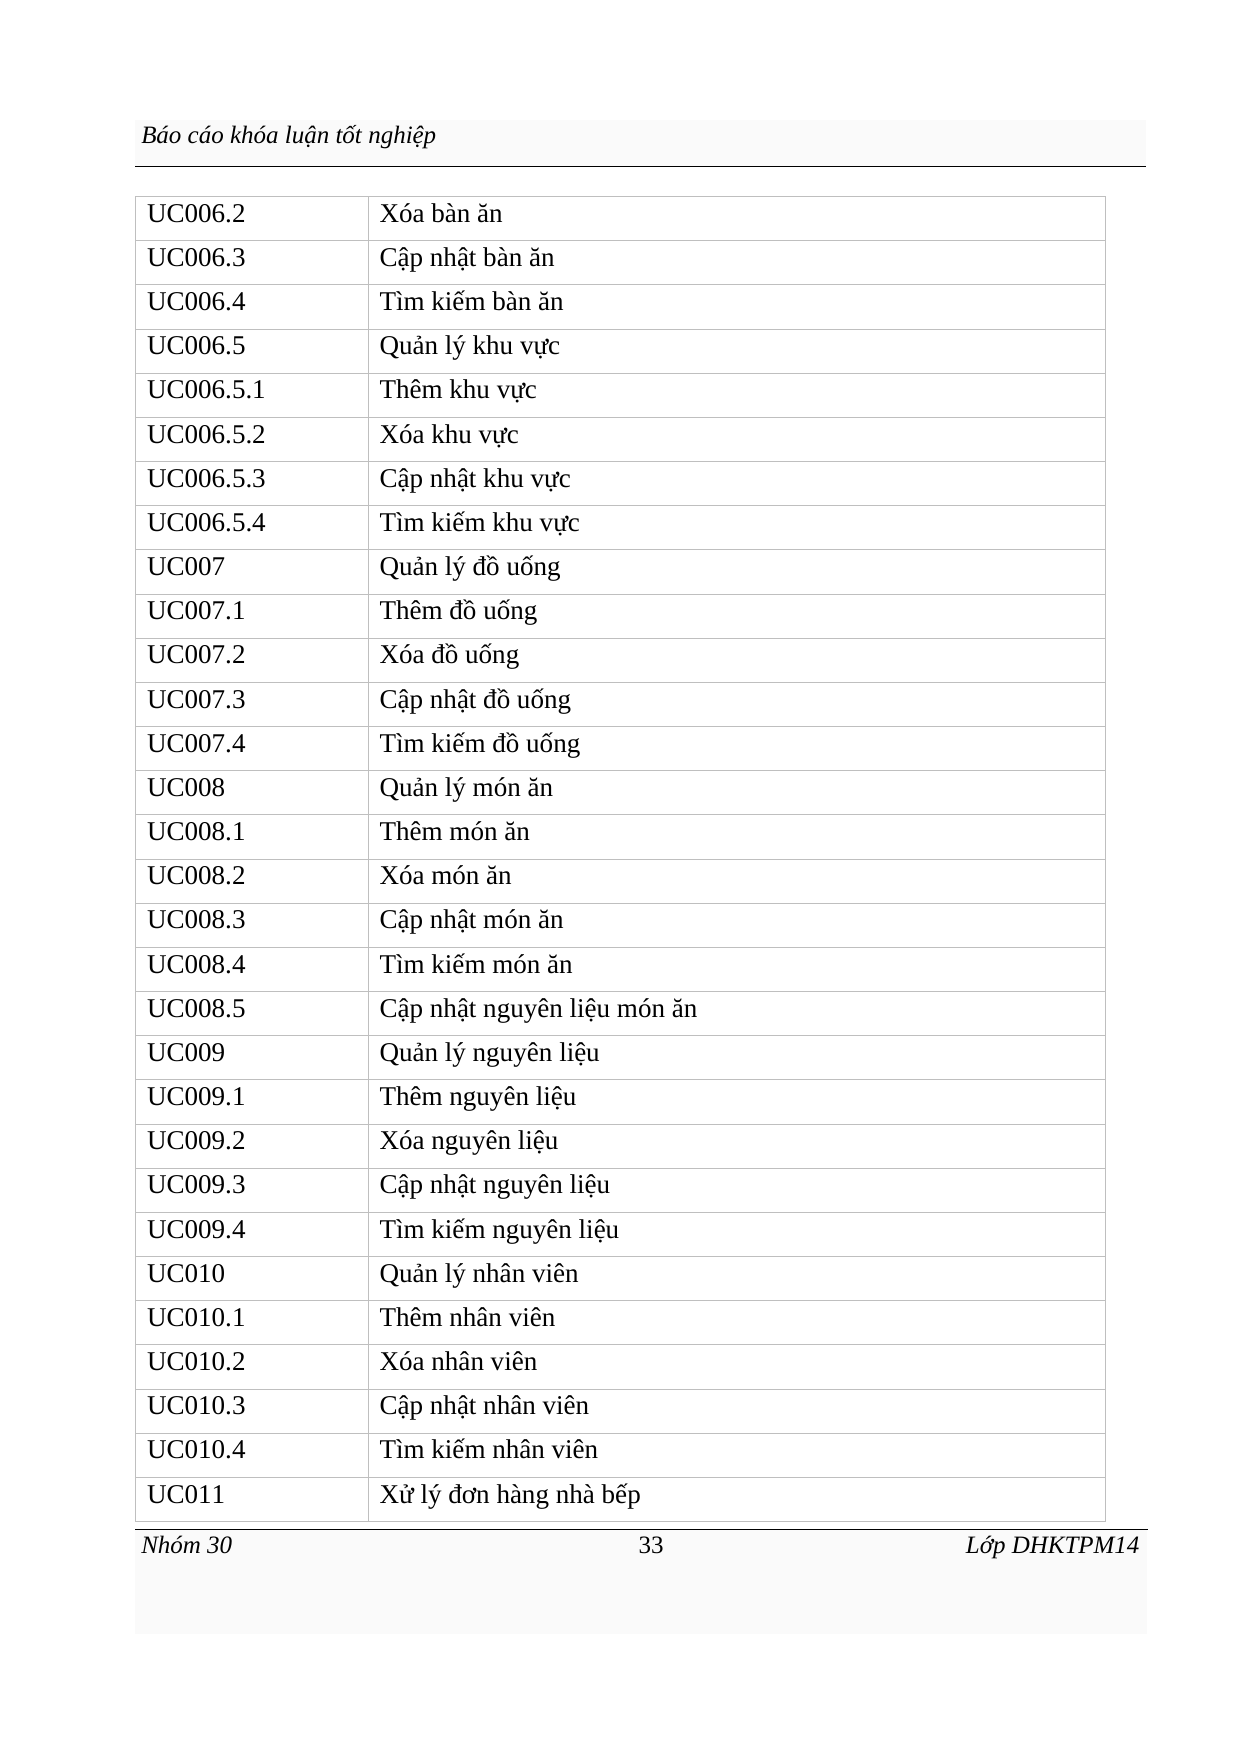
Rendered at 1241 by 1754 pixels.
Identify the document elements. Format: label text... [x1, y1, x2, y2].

table_cell Quản lý đồ uống [369, 550, 1105, 593]
table_cell Tìm kiếm khu vực [369, 506, 1105, 549]
table_cell UC006.4 [136, 285, 368, 328]
table_cell UC006.5.1 [136, 374, 368, 417]
table_cell UC007.1 [136, 595, 368, 638]
table_cell UC009.1 [136, 1080, 368, 1123]
table_cell UC006.5 [136, 330, 368, 373]
table_cell Xóa đồ uống [369, 639, 1105, 682]
table_cell UC010.2 [136, 1345, 368, 1388]
table_cell Cập nhật đồ uống [369, 683, 1105, 726]
table_cell Cập nhật món ăn [369, 904, 1105, 947]
table_cell UC006.5.2 [136, 418, 368, 461]
table_cell Quản lý nhân viên [369, 1257, 1105, 1300]
table_cell Thêm món ăn [369, 815, 1105, 858]
table_cell UC010.1 [136, 1301, 368, 1344]
table_cell UC009 [136, 1036, 368, 1079]
table_cell UC009.3 [136, 1169, 368, 1212]
table_cell Cập nhật nhân viên [369, 1390, 1105, 1433]
table_cell UC010.3 [136, 1390, 368, 1433]
table_cell Cập nhật nguyên liệu [369, 1169, 1105, 1212]
table_cell Xóa khu vực [369, 418, 1105, 461]
table_cell UC007 [136, 550, 368, 593]
table_cell Tìm kiếm nhân viên [369, 1434, 1105, 1477]
table_cell Cập nhật bàn ăn [369, 241, 1105, 284]
table_cell UC011 [136, 1478, 368, 1521]
table_cell UC008.2 [136, 860, 368, 903]
table_cell Thêm nguyên liệu [369, 1080, 1105, 1123]
table_cell Xóa món ăn [369, 860, 1105, 903]
table_cell UC008 [136, 771, 368, 814]
table_cell Tìm kiếm đồ uống [369, 727, 1105, 770]
table_cell UC010 [136, 1257, 368, 1300]
table_cell UC006.3 [136, 241, 368, 284]
table_cell UC008.3 [136, 904, 368, 947]
table_cell Thêm đồ uống [369, 595, 1105, 638]
table_cell Xóa nguyên liệu [369, 1125, 1105, 1168]
table_cell Thêm khu vực [369, 374, 1105, 417]
table_cell Thêm nhân viên [369, 1301, 1105, 1344]
table_cell UC009.2 [136, 1125, 368, 1168]
table_cell Quản lý món ăn [369, 771, 1105, 814]
table_cell UC007.4 [136, 727, 368, 770]
table_cell UC008.1 [136, 815, 368, 858]
table_cell UC007.2 [136, 639, 368, 682]
table_cell Tìm kiếm bàn ăn [369, 285, 1105, 328]
table_cell UC008.5 [136, 992, 368, 1035]
table_cell Quản lý nguyên liệu [369, 1036, 1105, 1079]
table_cell Tìm kiếm nguyên liệu [369, 1213, 1105, 1256]
table_cell UC010.4 [136, 1434, 368, 1477]
table_cell UC007.3 [136, 683, 368, 726]
table_cell UC008.4 [136, 948, 368, 991]
table_cell Tìm kiếm món ăn [369, 948, 1105, 991]
table_cell UC009.4 [136, 1213, 368, 1256]
table_cell Xóa bàn ăn [369, 197, 1105, 240]
table_cell Xử lý đơn hàng nhà bếp [369, 1478, 1105, 1521]
table_cell Xóa nhân viên [369, 1345, 1105, 1388]
table_cell UC006.2 [136, 197, 368, 240]
table_cell Cập nhật nguyên liệu món ăn [369, 992, 1105, 1035]
table_cell Cập nhật khu vực [369, 462, 1105, 505]
table_cell UC006.5.4 [136, 506, 368, 549]
table_cell UC006.5.3 [136, 462, 368, 505]
table_cell Quản lý khu vực [369, 330, 1105, 373]
